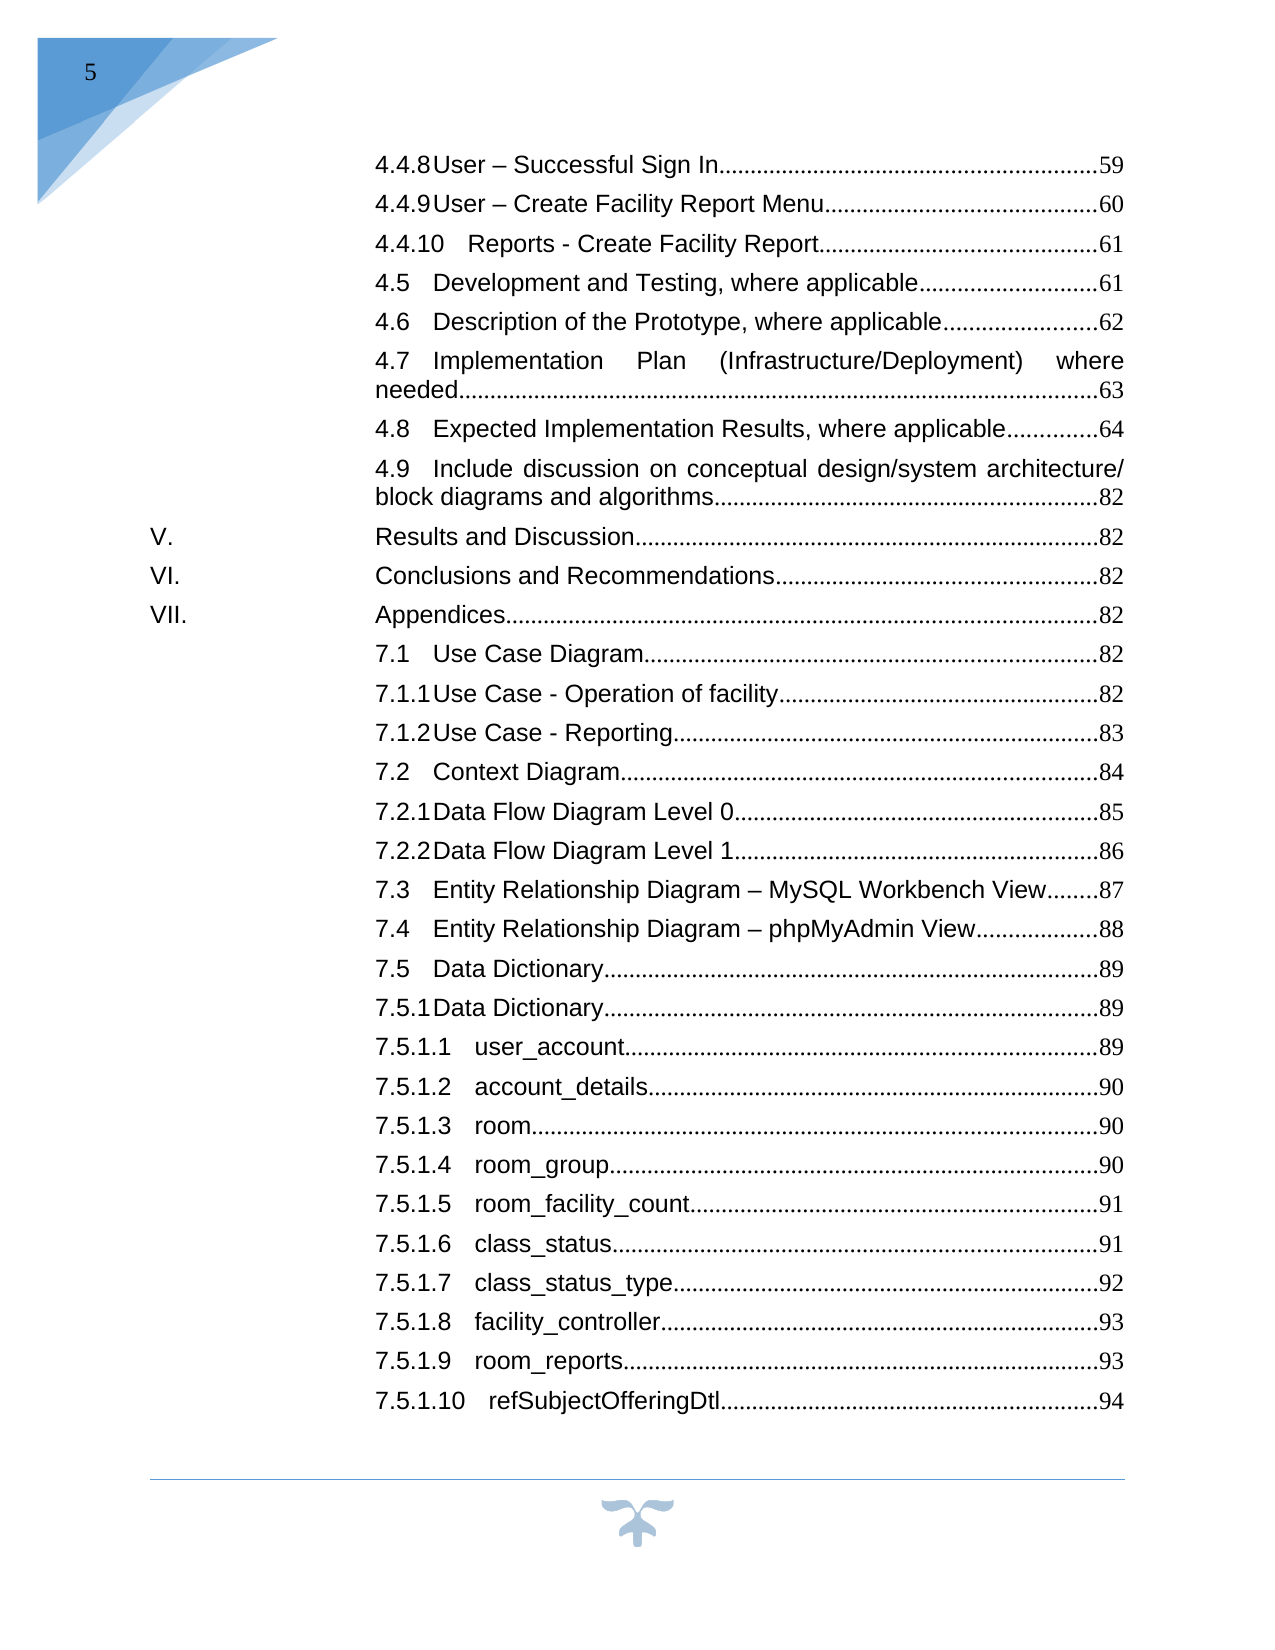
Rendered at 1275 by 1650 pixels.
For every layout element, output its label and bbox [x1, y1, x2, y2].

picture [37, 37, 279, 206]
